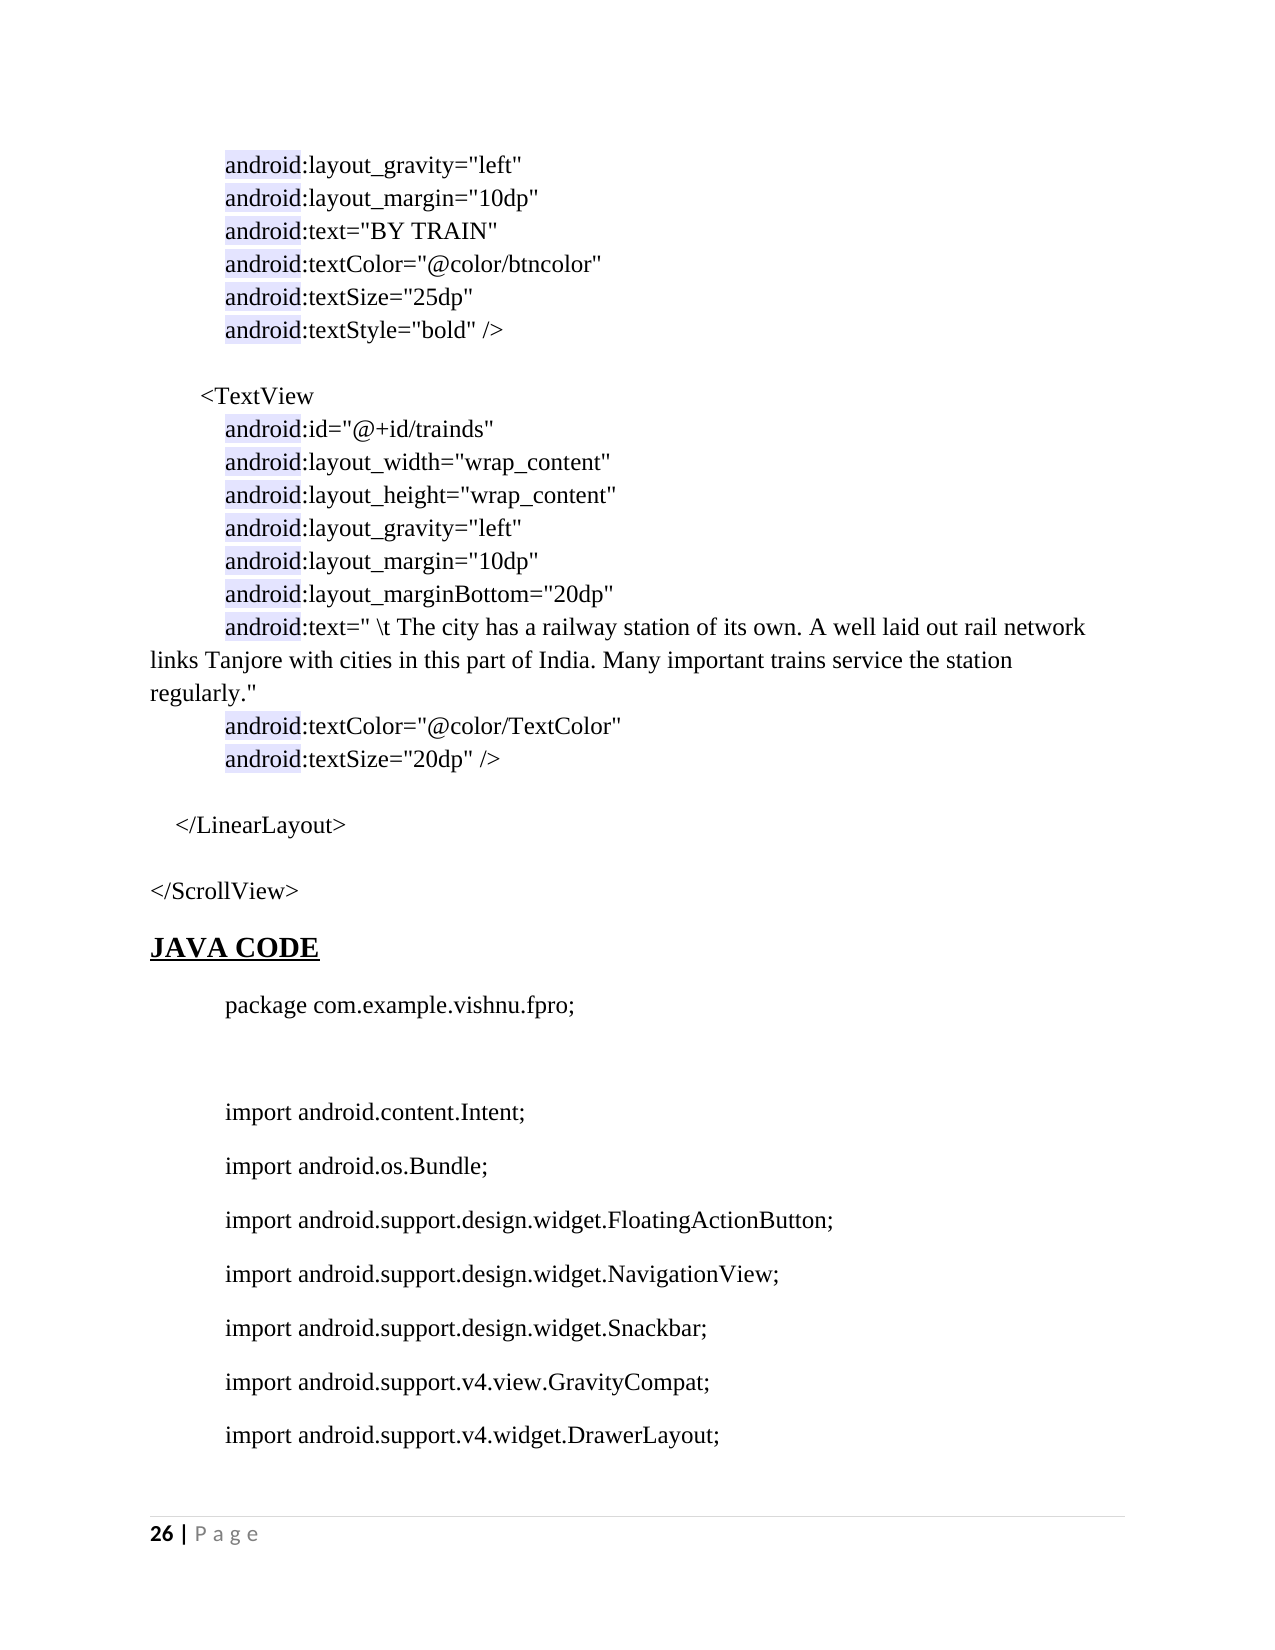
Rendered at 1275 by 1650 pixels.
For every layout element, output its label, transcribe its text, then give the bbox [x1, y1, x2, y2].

text package com.example.vishnu.fpro; [225, 990, 1125, 1018]
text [150, 150, 1125, 905]
text import android.support.design.widget.Snackbar; [225, 1313, 1125, 1342]
text import android.support.v4.view.GravityCompat; [225, 1367, 1125, 1395]
text import android.support.design.widget.FloatingActionButton; [225, 1205, 1125, 1234]
text JAVA CODE [150, 930, 1125, 964]
text import android.os.Bundle; [225, 1151, 1125, 1180]
text import android.content.Intent; [225, 1097, 1125, 1126]
text import android.support.v4.widget.DrawerLayout; [225, 1421, 1125, 1449]
text import android.support.design.widget.NavigationView; [225, 1259, 1125, 1288]
